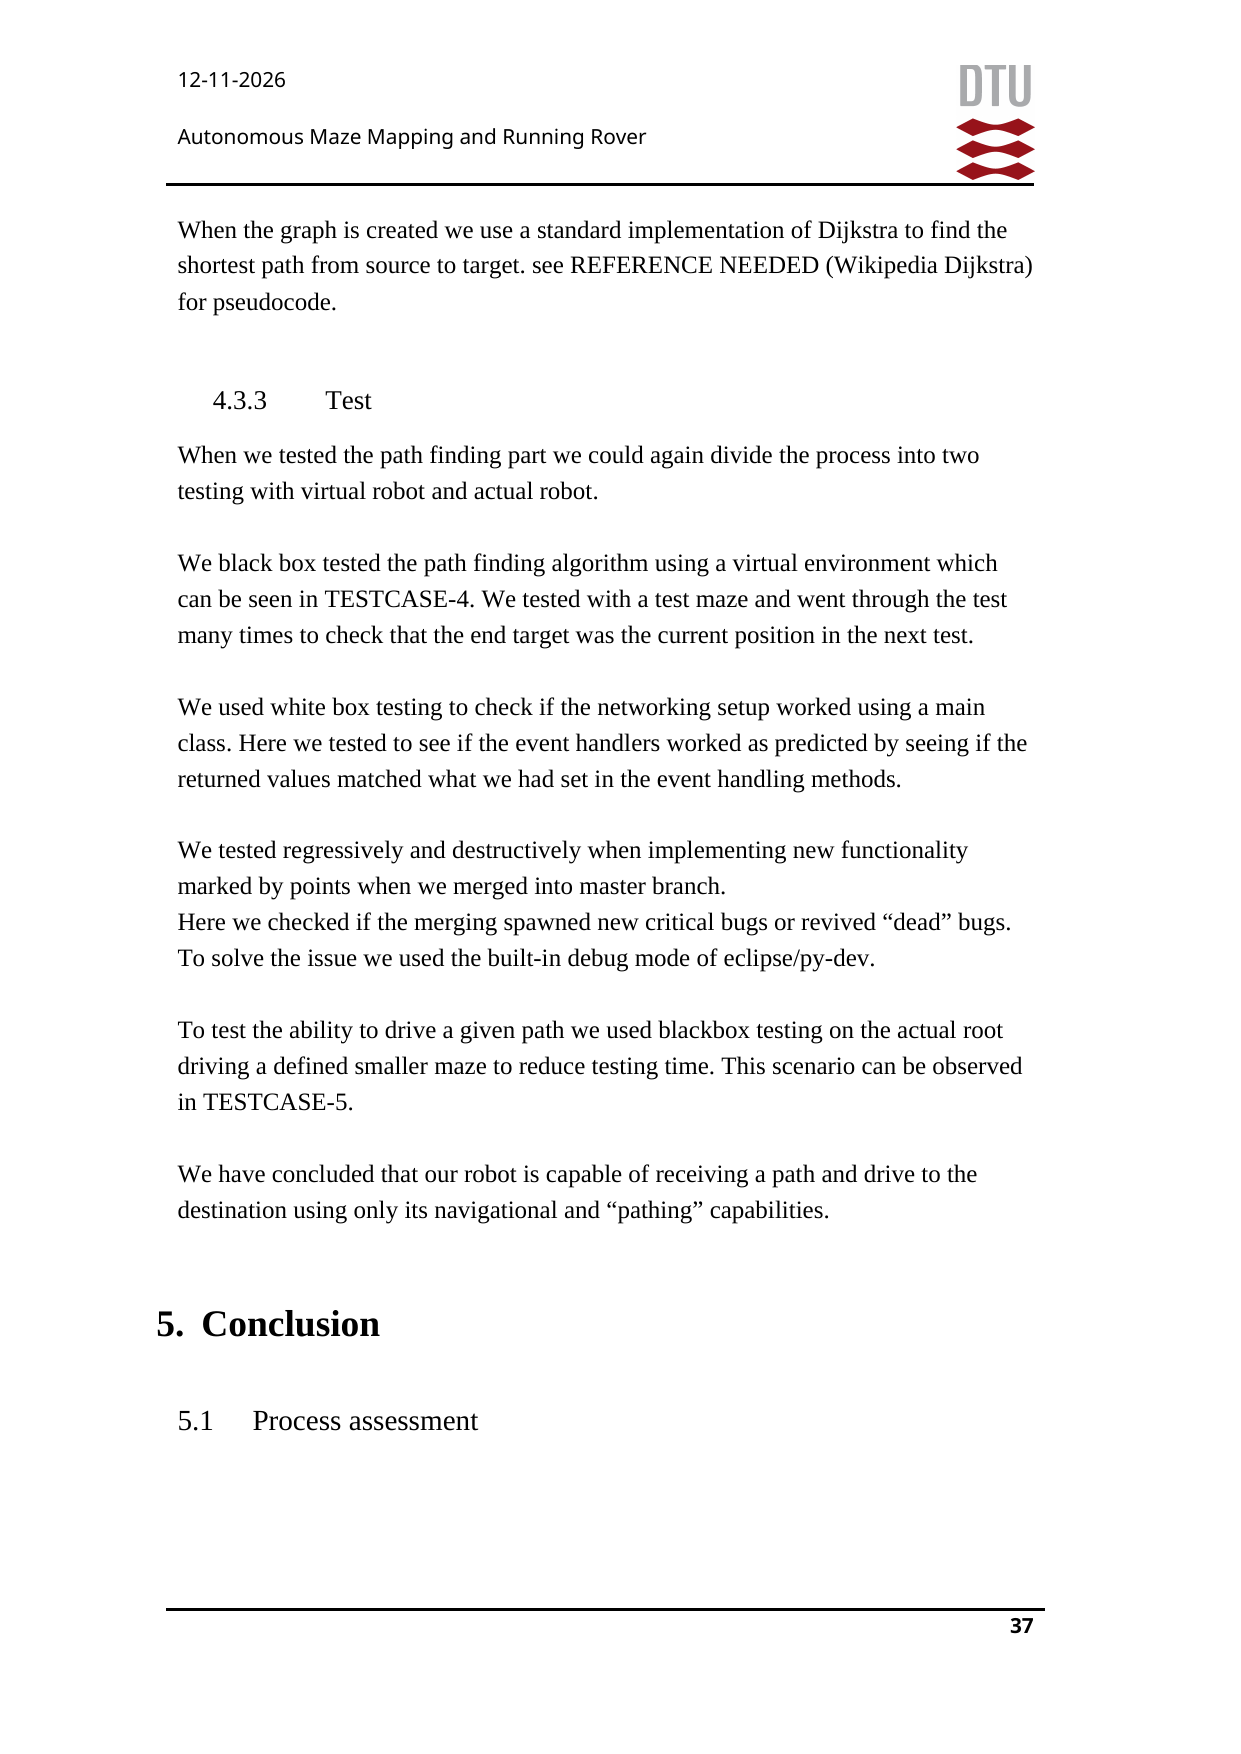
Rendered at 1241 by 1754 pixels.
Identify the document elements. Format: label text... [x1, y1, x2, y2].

text Here we checked if the merging spawned new critical bugs or revived “dead” bugs. To solve the issue we used the built-in debug mode of eclipse/py-dev. [177, 907, 1033, 972]
subtitle Test [213, 384, 1033, 415]
text We tested regressively and destructively when implementing new functionality marked by points when we merged into master branch. [177, 836, 1033, 900]
picture [956, 65, 1035, 180]
text We black box tested the path finding algorithm using a virtual environment which can be seen in TESTCASE-4. We tested with a test maze and went through the test many times to check that the end target was the current position in the next test. [177, 548, 1033, 649]
text To test the ability to drive a given path we used blackbox testing on the actual root driving a defined smaller maze to reduce testing time. This scenario can be observed in TESTCASE-5. [177, 1015, 1033, 1116]
text When we tested the path finding part we could again divide the process into two testing with virtual robot and actual robot. [177, 440, 1033, 505]
text We have concluded that our robot is capable of receiving a path and drive to the destination using only its navigational and “pathing” capabilities. [177, 1123, 1033, 1224]
subtitle Conclusion [156, 1301, 1033, 1344]
subtitle Process assessment [171, 1403, 1033, 1437]
text When the graph is created we use a standard implementation of Dijkstra to find the shortest path from source to target. see REFERENCE NEEDED (Wikipedia Dijkstra) for pseudocode. [177, 215, 1033, 315]
text We used white box testing to check if the networking setup worked using a main class. Here we tested to see if the event handlers worked as predicted by seeing if the returned values matched what we had set in the event handling methods. [177, 692, 1033, 792]
